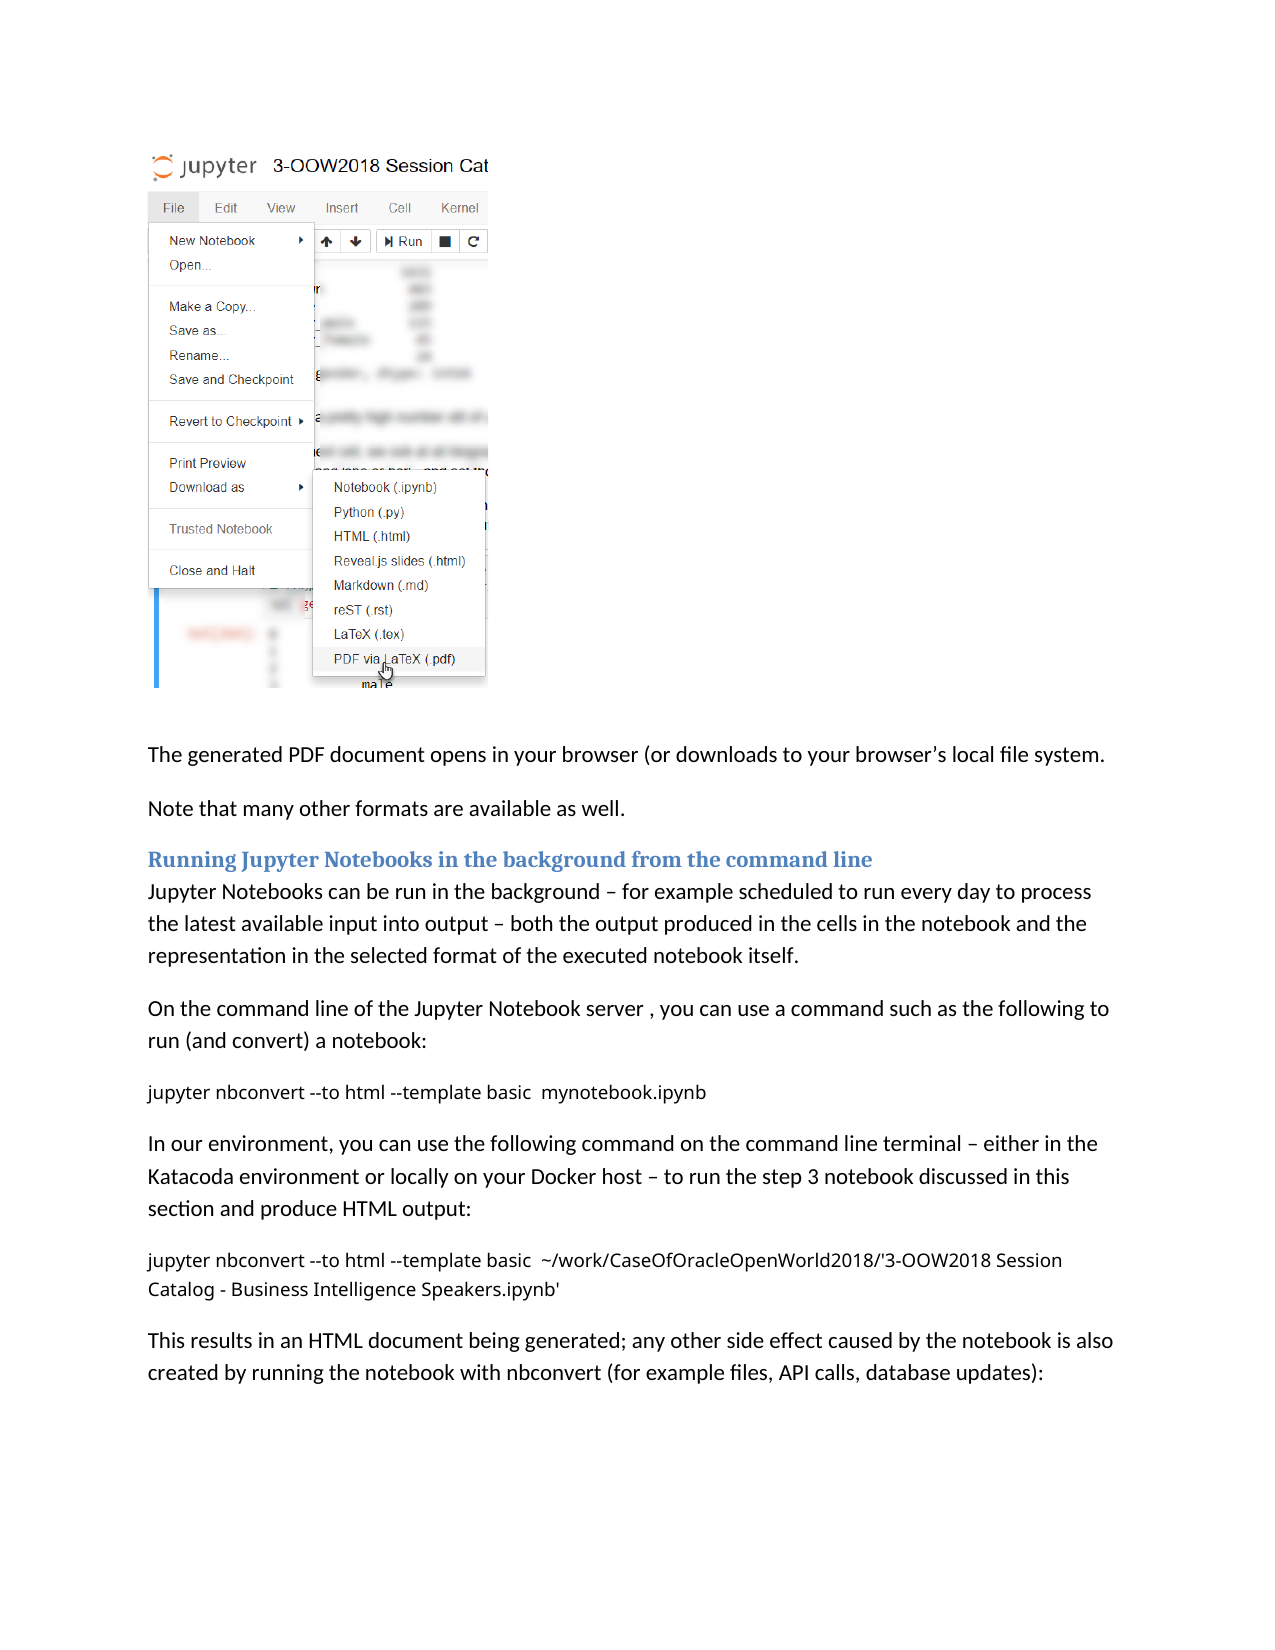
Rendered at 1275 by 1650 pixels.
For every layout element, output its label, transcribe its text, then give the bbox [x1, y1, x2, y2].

text On the command line of the Jupyter Notebook server , you can use a command such as the following to run (and convert) a notebook: [148, 994, 1127, 1054]
text The generated PDF document opens in your browser (or downloads to your browser’s local file system. [148, 741, 1127, 769]
text jupyter nbconvert --to html --template basic mynotebook.ipynb [148, 1079, 1127, 1105]
text jupyter nbconvert --to html --template basic ~/work/CaseOfOracleOpenWorld2018/'3-OOW2018 Session Catalog - Business Intelligence Speakers.ipynb' [148, 1247, 1127, 1302]
text Note that many other formats are available as well. [148, 794, 1127, 822]
text In our environment, you can use the following command on the command line terminal – either in the Katacoda environment or locally on your Docker host – to run the step 3 notebook discussed in this section and produce HTML output: [148, 1129, 1127, 1222]
text Jupyter Notebooks can be run in the background – for example scheduled to run every day to process the latest available input into output – both the output produced in the cells in the notebook and the representation in the selected format of the executed notebook itself. [148, 877, 1127, 969]
picture [147, 147, 489, 688]
subtitle Running Jupyter Notebooks in the background from the command line [148, 847, 1127, 873]
text This results in an HTML document being generated; any other side effect caused by the notebook is also created by running the notebook with nbconvert (for example files, API calls, database updates): [148, 1326, 1127, 1387]
